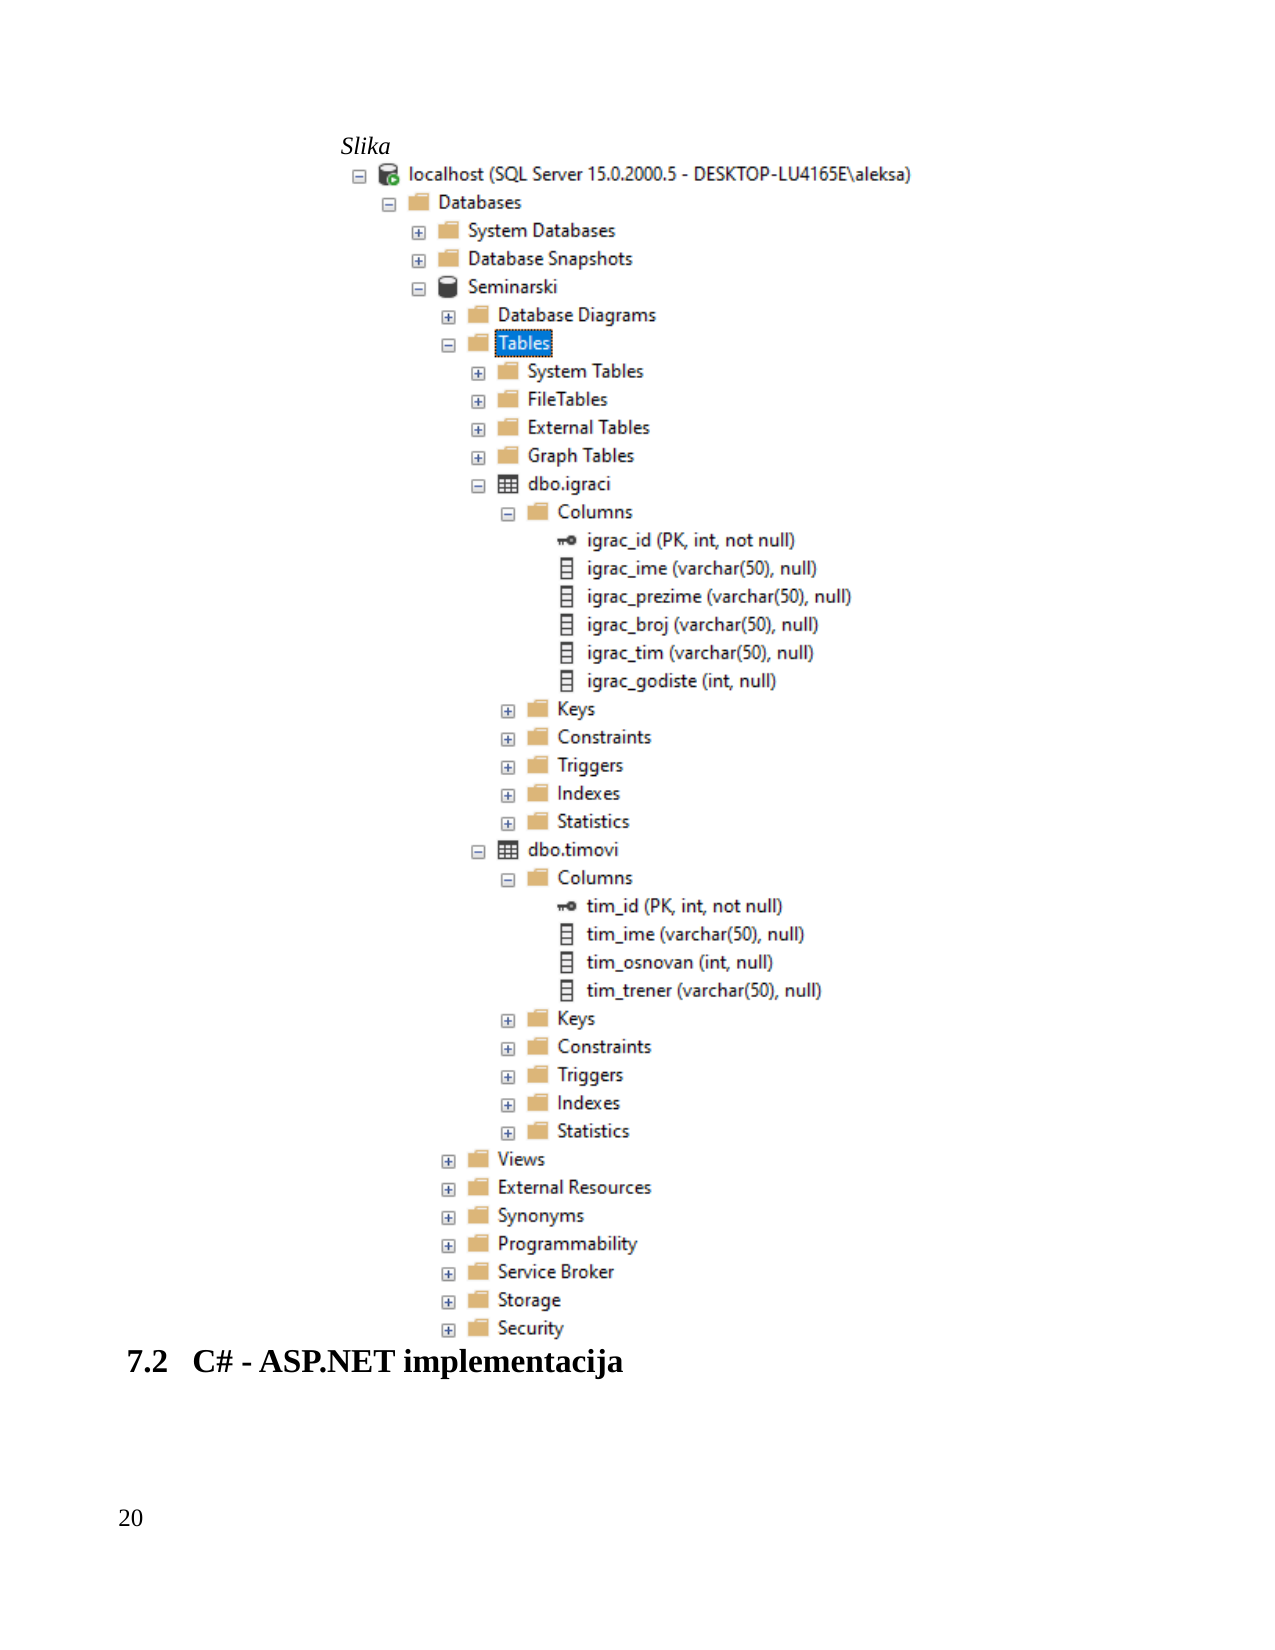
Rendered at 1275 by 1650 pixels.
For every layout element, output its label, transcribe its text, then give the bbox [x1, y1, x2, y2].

picture [340, 159, 935, 1341]
